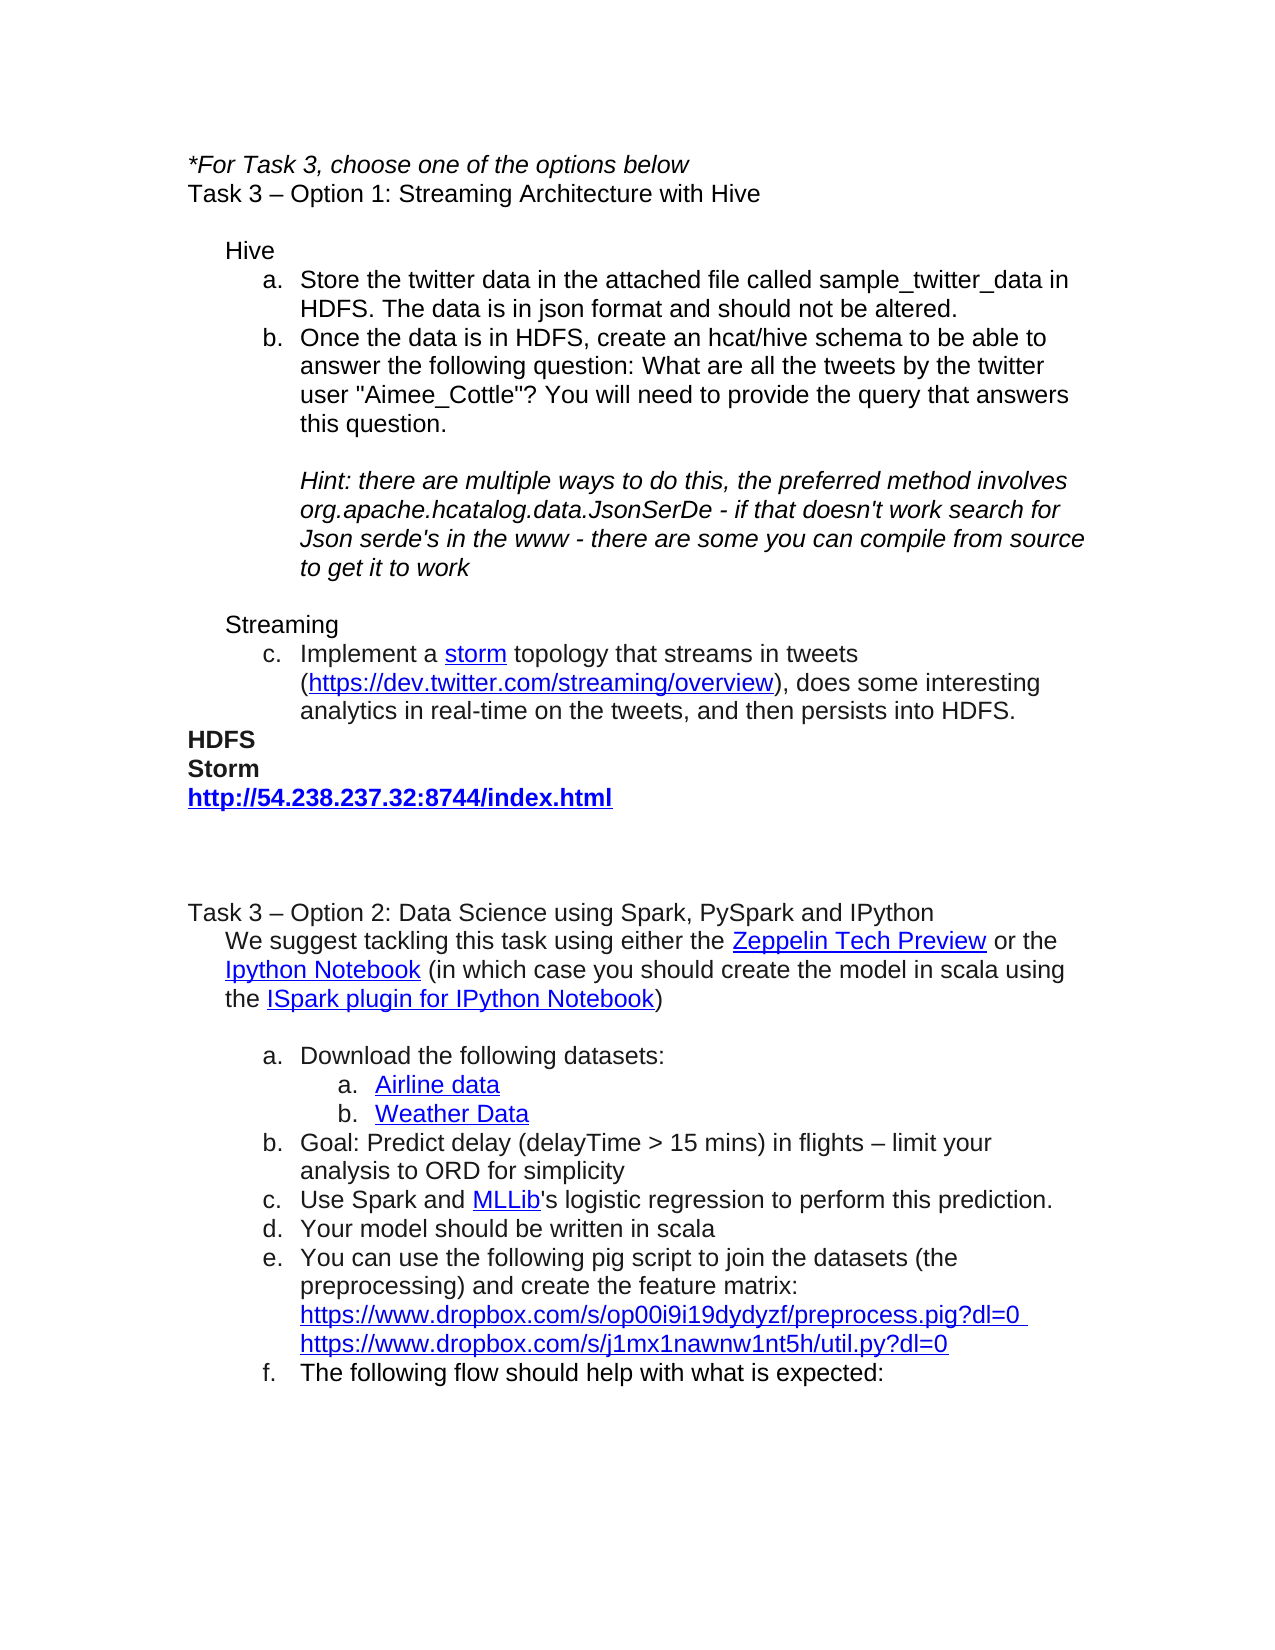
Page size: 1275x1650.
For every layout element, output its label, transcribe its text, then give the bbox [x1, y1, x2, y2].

list The following flow should help with what is expected: [262, 1357, 1087, 1386]
text Task 3 – Option 2: Data Science using Spark, PySpark and IPython [187, 897, 1087, 926]
list Store the twitter data in the attached file called sample_twitter_data in HDFS. The data is in json format and should not be altered. [262, 265, 1087, 322]
list Use Spark and MLLib's logistic regression to perform this prediction. [262, 1185, 1087, 1214]
text *For Task 3, choose one of the options below [187, 150, 1087, 179]
list Implement a storm topology that streams in tweets (https://dev.twitter.com/streaming/overview), does some interesting analytics in real-time on the tweets, and then persists into HDFS. [262, 639, 1087, 725]
list Airline data [337, 1070, 1087, 1099]
text http://54.238.237.32:8744/index.html [187, 782, 1087, 811]
text Streaming [225, 610, 1087, 639]
text We suggest tackling this task using either the Zeppelin Tech Preview or the Ipython Notebook (in which case you should create the model in scala using the ISpark plugin for IPython Notebook) [225, 926, 1087, 1012]
list Download the following datasets: [262, 1041, 1087, 1070]
text Task 3 – Option 1: Streaming Architecture with Hive [187, 179, 1087, 207]
list Weather Data [337, 1099, 1087, 1127]
text HDFS [187, 725, 1087, 754]
list Hint: there are multiple ways to do this, the preferred method involves org.apache.hcatalog.data.JsonSerDe - if that doesn't work search for Json serde's in the www - there are some you can compile from source to get it to work [300, 466, 1087, 581]
list Goal: Predict delay (delayTime > 15 mins) in flights – limit your analysis to ORD for simplicity [262, 1127, 1087, 1185]
list You can use the following pig script to join the datasets (the preprocessing) and create the feature matrix: https://www.dropbox.com/s/op00i9i19dydyzf/preprocess.pig?dl=0 https://www.dropbox.com/s/j1mx1nawnw1nt5h/util.py?dl=0 [262, 1242, 1087, 1357]
text Hive [225, 236, 1087, 265]
list Your model should be written in scala [262, 1214, 1087, 1242]
list Once the data is in HDFS, create an hcat/hive schema to be able to answer the following question: What are all the tweets by the twitter user "Aimee_Cottle"? You will need to provide the query that answers this question. [262, 322, 1087, 437]
text Storm [187, 754, 1087, 782]
